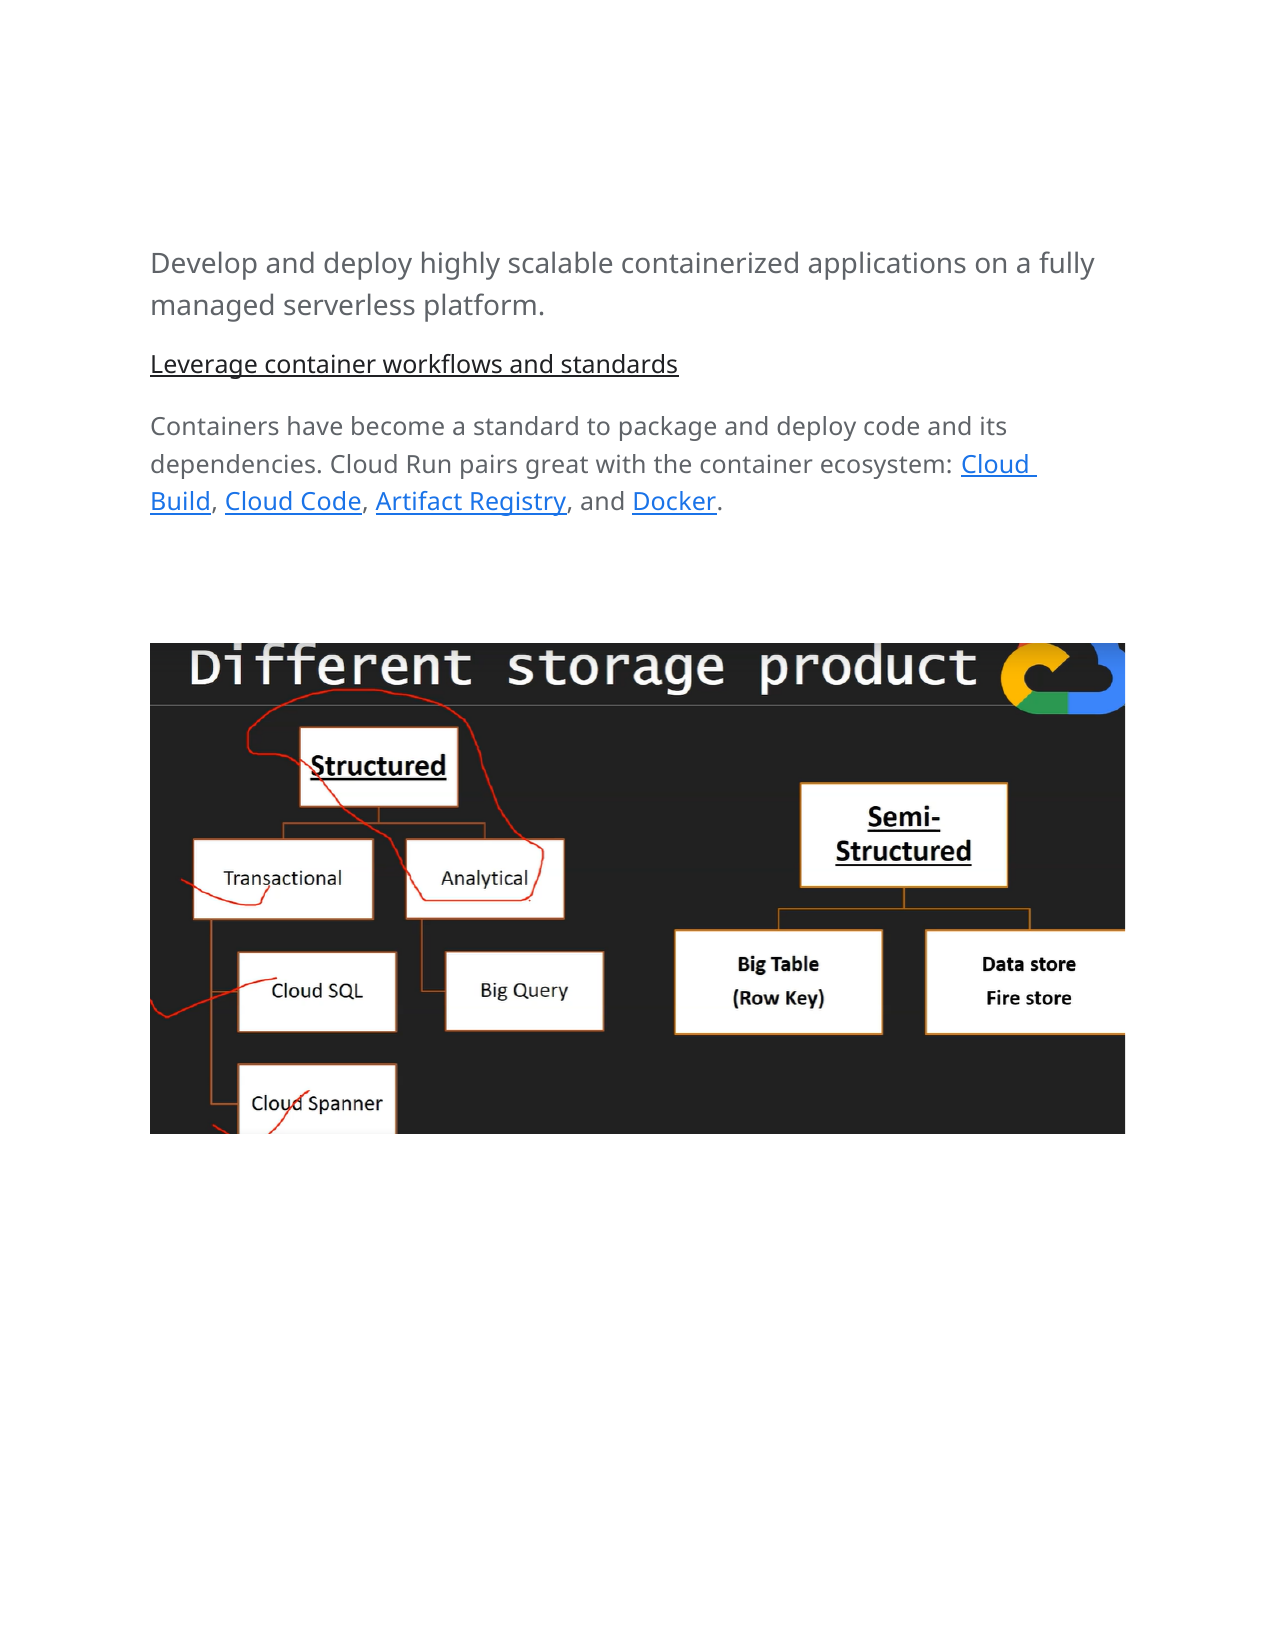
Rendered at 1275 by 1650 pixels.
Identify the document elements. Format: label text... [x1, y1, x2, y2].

text Develop and deploy highly scalable containerized applications on a fully managed serverless platform. [150, 244, 1125, 323]
picture [150, 643, 1125, 1134]
subtitle Leverage container workflows and standards [150, 343, 1125, 381]
text Containers have become a standard to package and deploy code and its dependencies. Cloud Run pairs great with the container ecosystem: Cloud Build, Cloud Code, Artifact Registry, and Docker. [150, 406, 1125, 518]
